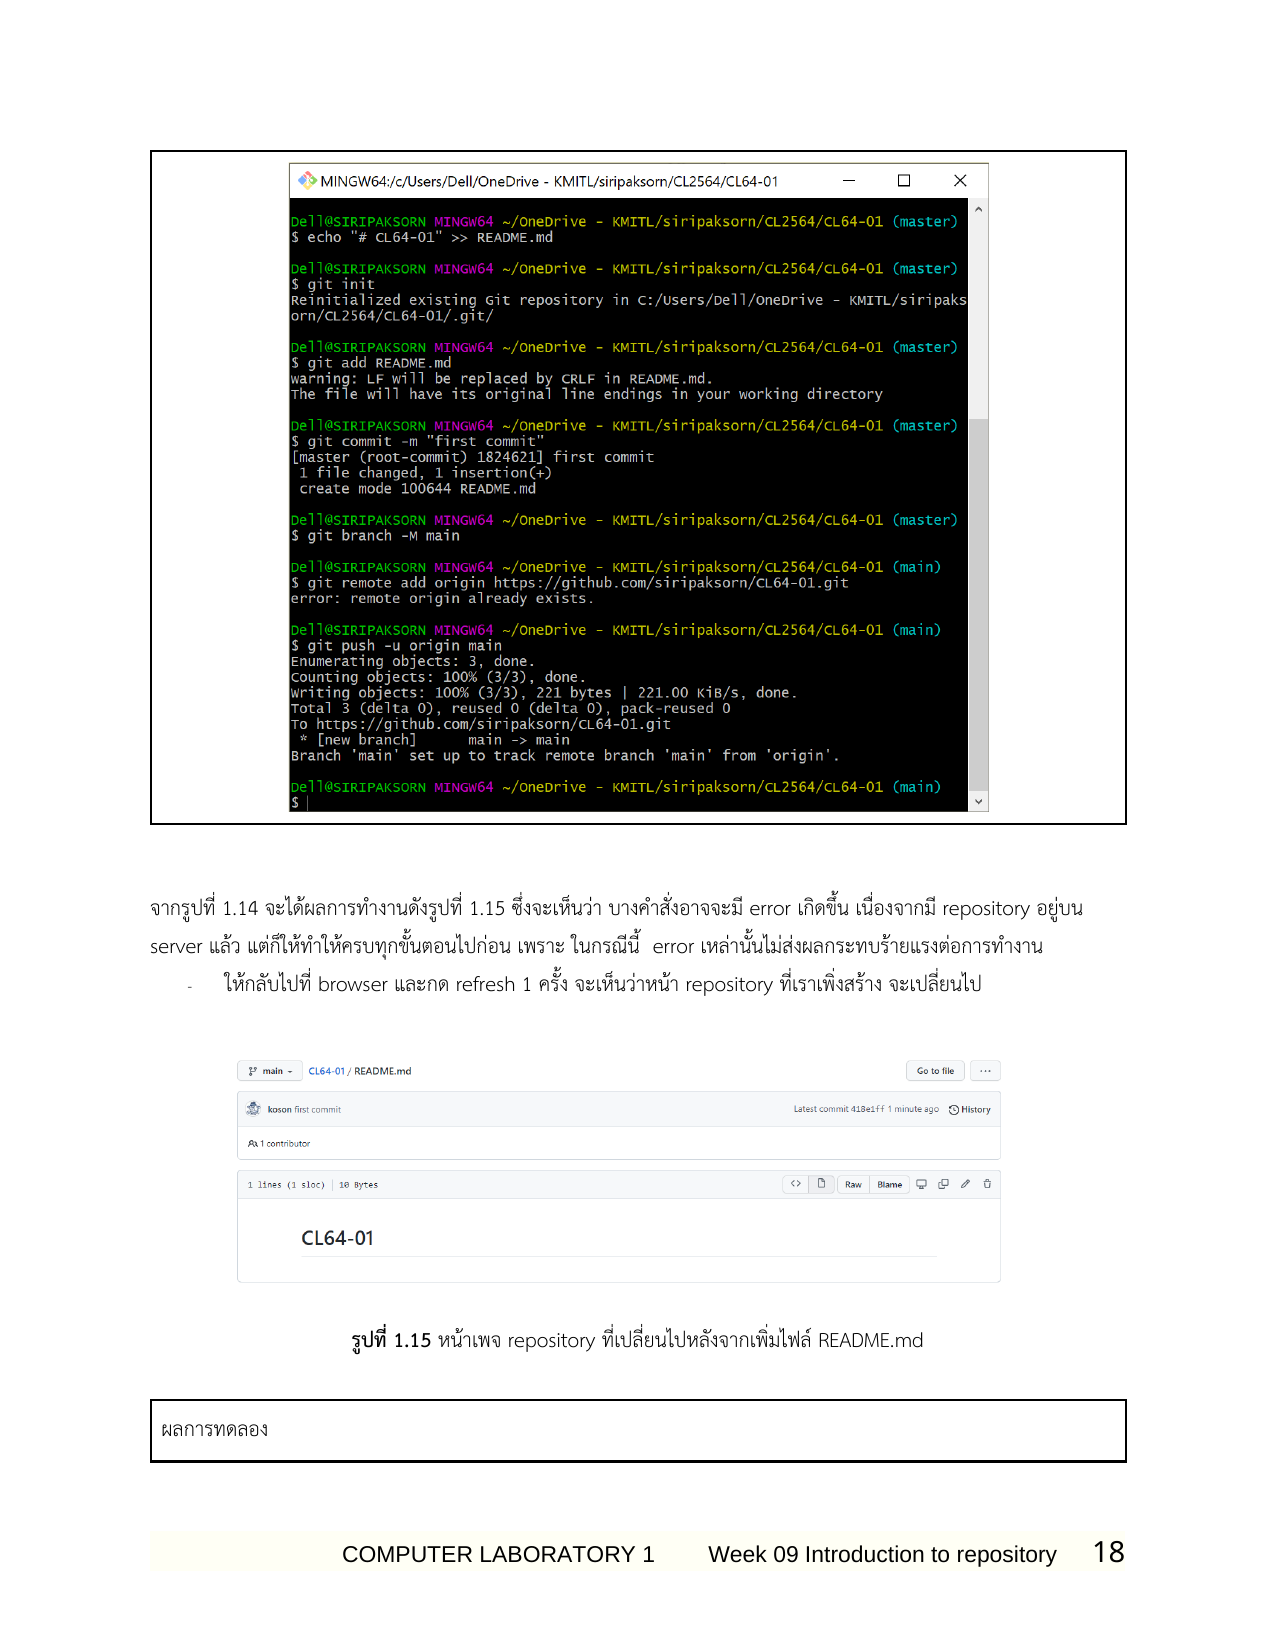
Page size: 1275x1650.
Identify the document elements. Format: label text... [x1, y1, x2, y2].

text รูปที่ 1.15 หน้าเพจ repository ที่เปลี่ยนไปหลังจากเพิ่มไฟล์ README.md [150, 1323, 1125, 1361]
list ให้กลับไปที่ browser และกด refresh 1 ครั้ง จะเห็นว่าหน้า repository ที่เราเพิ่งสร้าง จะเปลี่ยนไป [187, 967, 1125, 1005]
table_header ผลการทดลอง [152, 1401, 1125, 1460]
picture [288, 162, 989, 812]
text จากรูปที่ 1.14 จะได้ผลการทำงานดังรูปที่ 1.15 ซึ่งจะเห็นว่า บางคำสั่งอาจจะมี error เกิดขึ้น เนื่องจากมี repository อยู่บน server แล้ว แต่ก็ให้ทำให้ครบทุกขั้นตอนไปก่อน เพราะ ในกรณีนี้ error เหล่านั้นไม่ส่งผลกระทบร้ายแรงต่อการทำงาน [150, 890, 1125, 967]
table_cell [152, 152, 1125, 822]
